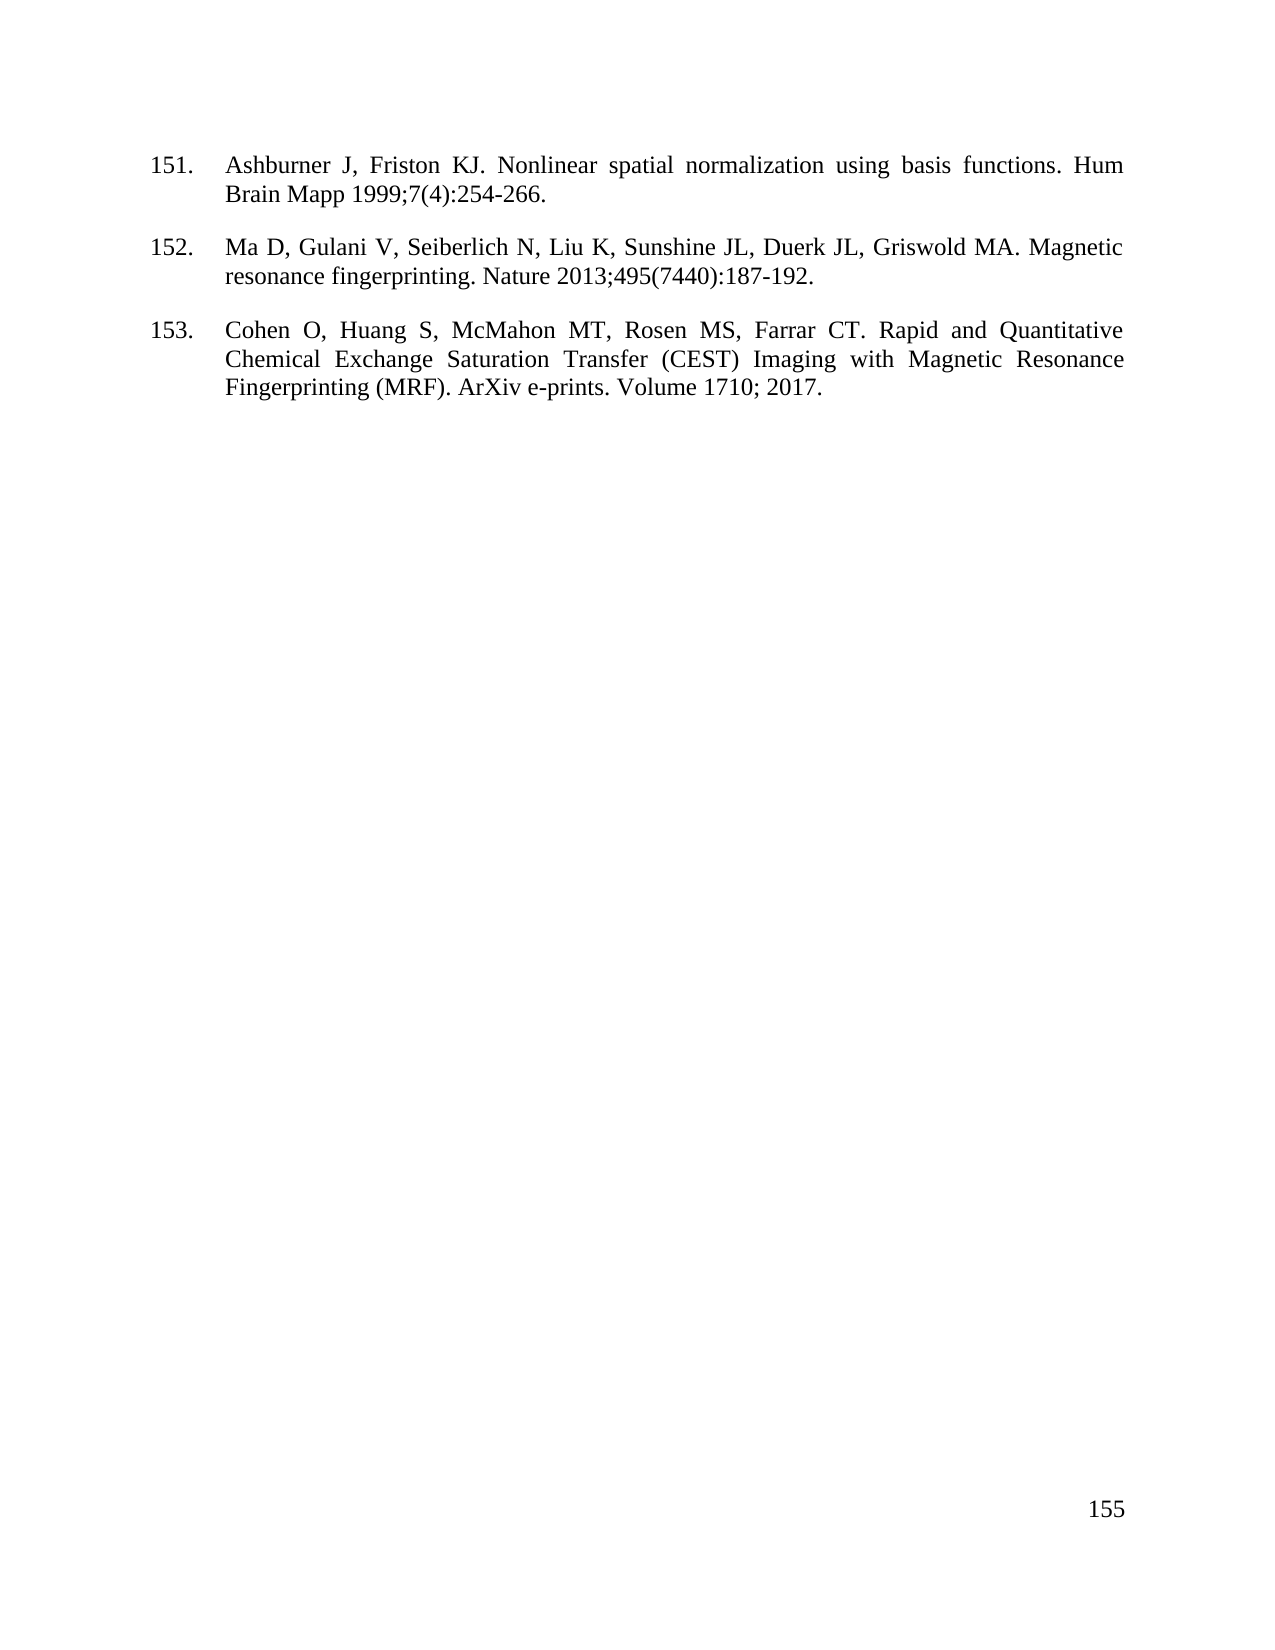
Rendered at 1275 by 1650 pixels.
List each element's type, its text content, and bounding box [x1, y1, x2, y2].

text 152. Ma D, Gulani V, Seiberlich N, Liu K, Sunshine JL, Duerk JL, Griswold MA. Magnetic resonance fingerprinting. Nature 2013;495(7440):187-192. [150, 232, 1125, 290]
text 151. Ashburner J, Friston KJ. Nonlinear spatial normalization using basis functions. Hum Brain Mapp 1999;7(4):254-266. [150, 150, 1125, 207]
text 153. Cohen O, Huang S, McMahon MT, Rosen MS, Farrar CT. Rapid and Quantitative Chemical Exchange Saturation Transfer (CEST) Imaging with Magnetic Resonance Fingerprinting (MRF). ArXiv e-prints. Volume 1710; 2017. [150, 315, 1125, 401]
